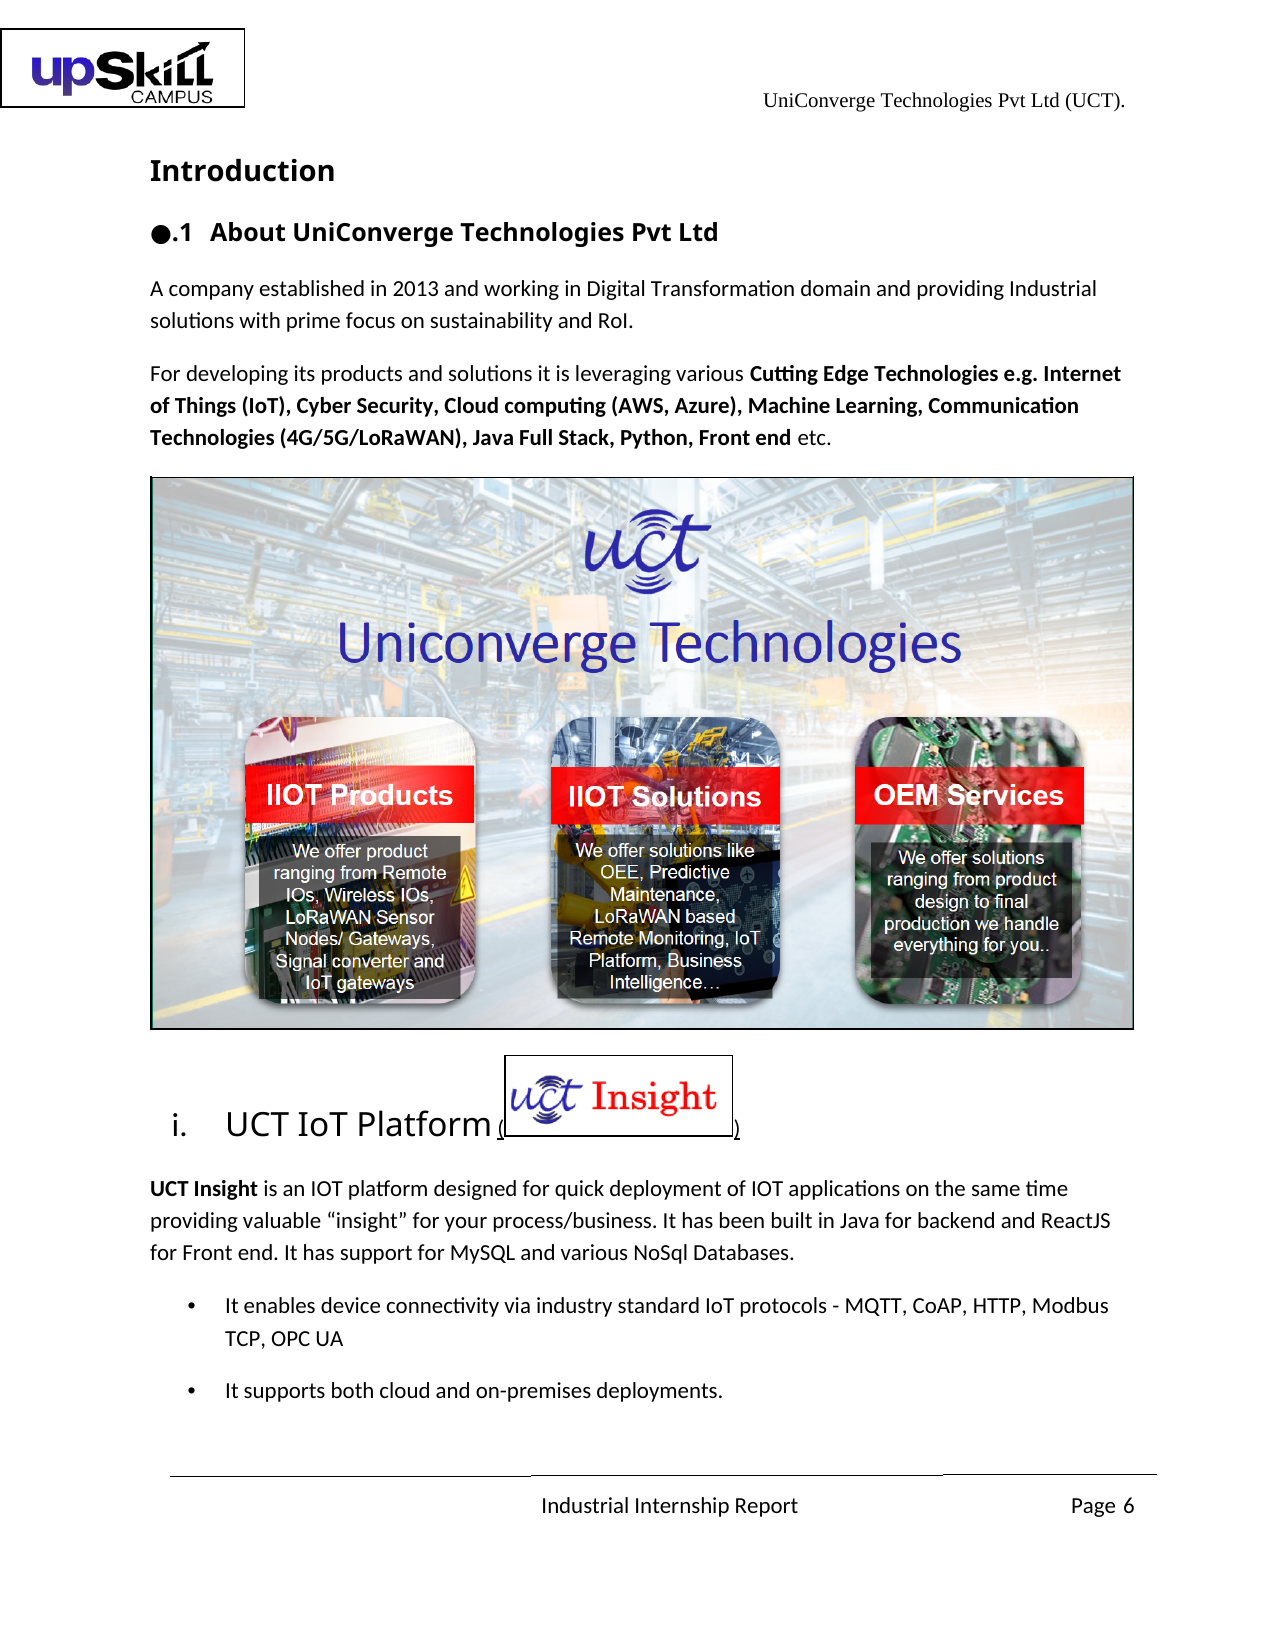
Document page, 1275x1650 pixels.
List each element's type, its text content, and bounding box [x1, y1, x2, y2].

list It supports both cloud and on-premises deployments. [187, 1377, 1134, 1405]
text UCT Insight is an IOT platform designed for quick deployment of IOT applications on the same time providing valuable “insight” for your process/business. It has been built in Java for backend and ReactJS for Front end. It has support for MySQL and various NoSql Databases. [150, 1174, 1134, 1266]
picture [2, 30, 244, 106]
picture [152, 478, 1133, 1028]
list UCT IoT Platform () [187, 1055, 1134, 1146]
subtitle About UniConverge Technologies Pvt Ltd [150, 215, 1134, 249]
picture [506, 1056, 732, 1135]
subtitle Introduction [150, 150, 1134, 190]
text A company established in 2013 and working in Digital Transformation domain and providing Industrial solutions with prime focus on sustainability and RoI. [150, 274, 1134, 334]
list It enables device connectivity via industry standard IoT protocols - MQTT, CoAP, HTTP, Modbus TCP, OPC UA [187, 1291, 1134, 1352]
text For developing its products and solutions it is leveraging various Cutting Edge Technologies e.g. Internet of Things (IoT), Cyber Security, Cloud computing (AWS, Azure), Machine Learning, Communication Technologies (4G/5G/LoRaWAN), Java Full Stack, Python, Front end etc. [150, 359, 1134, 451]
